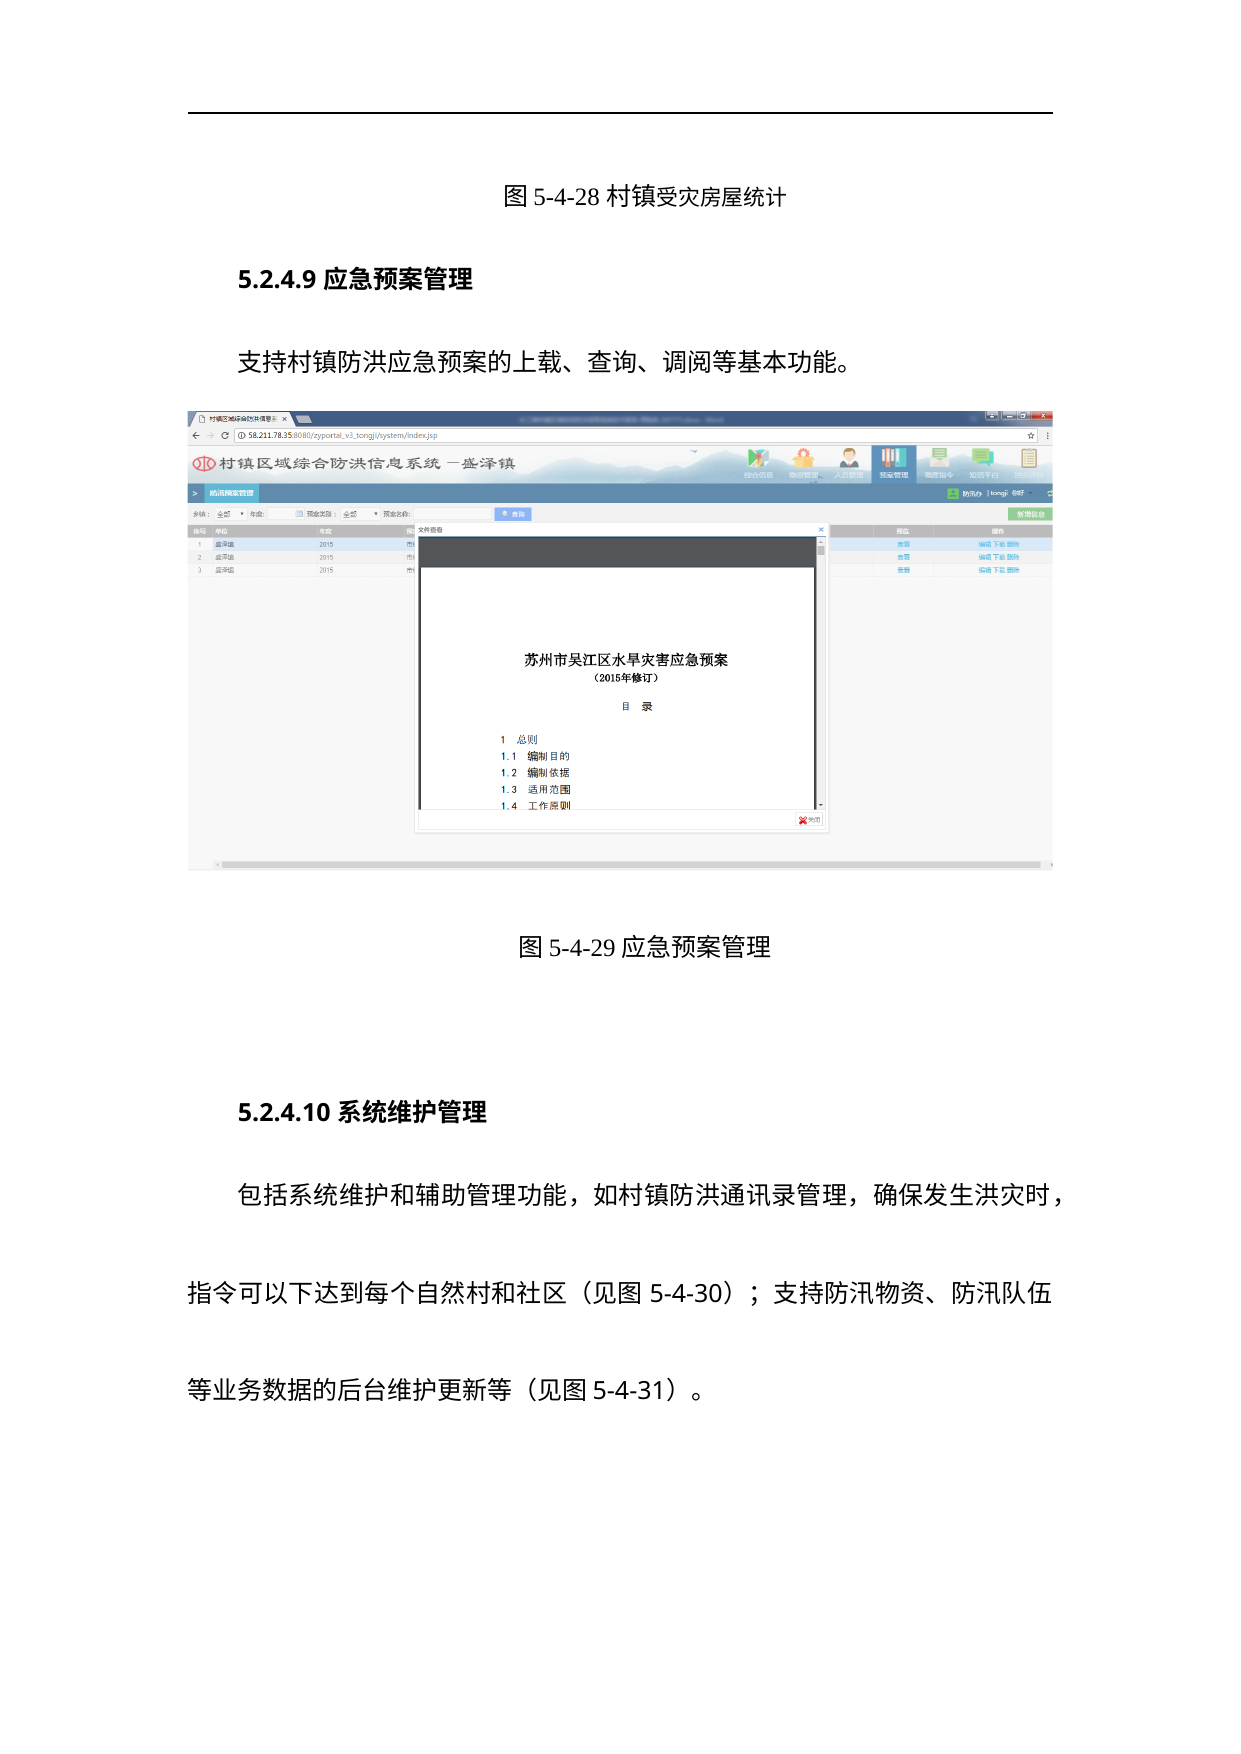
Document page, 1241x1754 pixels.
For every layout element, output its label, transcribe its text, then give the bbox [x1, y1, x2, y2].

text 5.2.4.9 应急预案管理 [187, 245, 1053, 310]
picture [187, 411, 1053, 871]
text 图5-4-28 村镇受灾房屋统计 [187, 162, 1053, 227]
text 支持村镇防洪应急预案的上载、查询、调阅等基本功能。 [187, 328, 1053, 393]
text 5.2.4.10 系统维护管理 [187, 1078, 1053, 1143]
text 包括系统维护和辅助管理功能，如村镇防洪通讯录管理，确保发生洪灾时，指令可以下达到每个自然村和社区（见图5-4-30）；支持防汛物资、防汛队伍等业务数据的后台维护更新等（见图5-4-31）。 [187, 1161, 1053, 1421]
text 图5-4-29 应急预案管理 [187, 913, 1053, 978]
